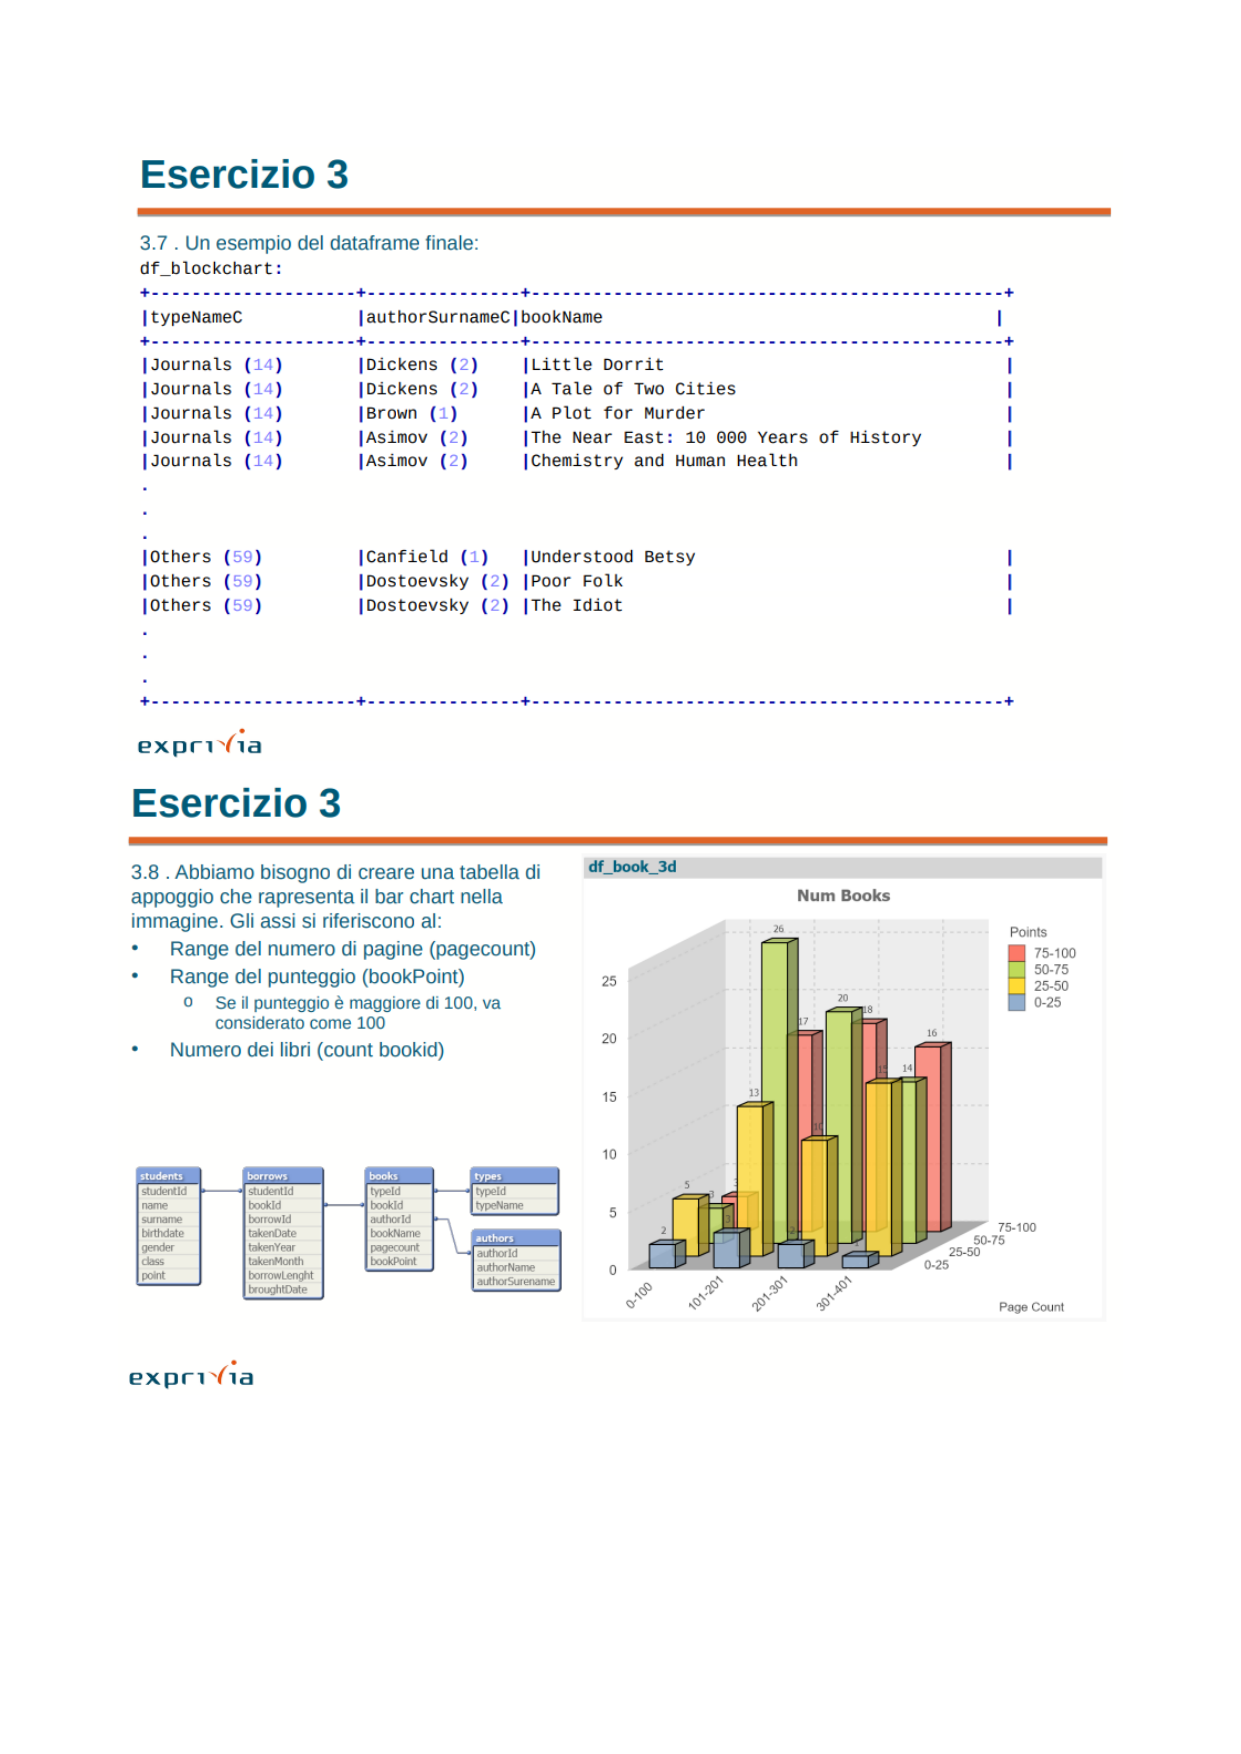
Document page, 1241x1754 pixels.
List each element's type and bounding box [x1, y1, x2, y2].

picture [118, 779, 1123, 1395]
picture [118, 147, 1123, 761]
